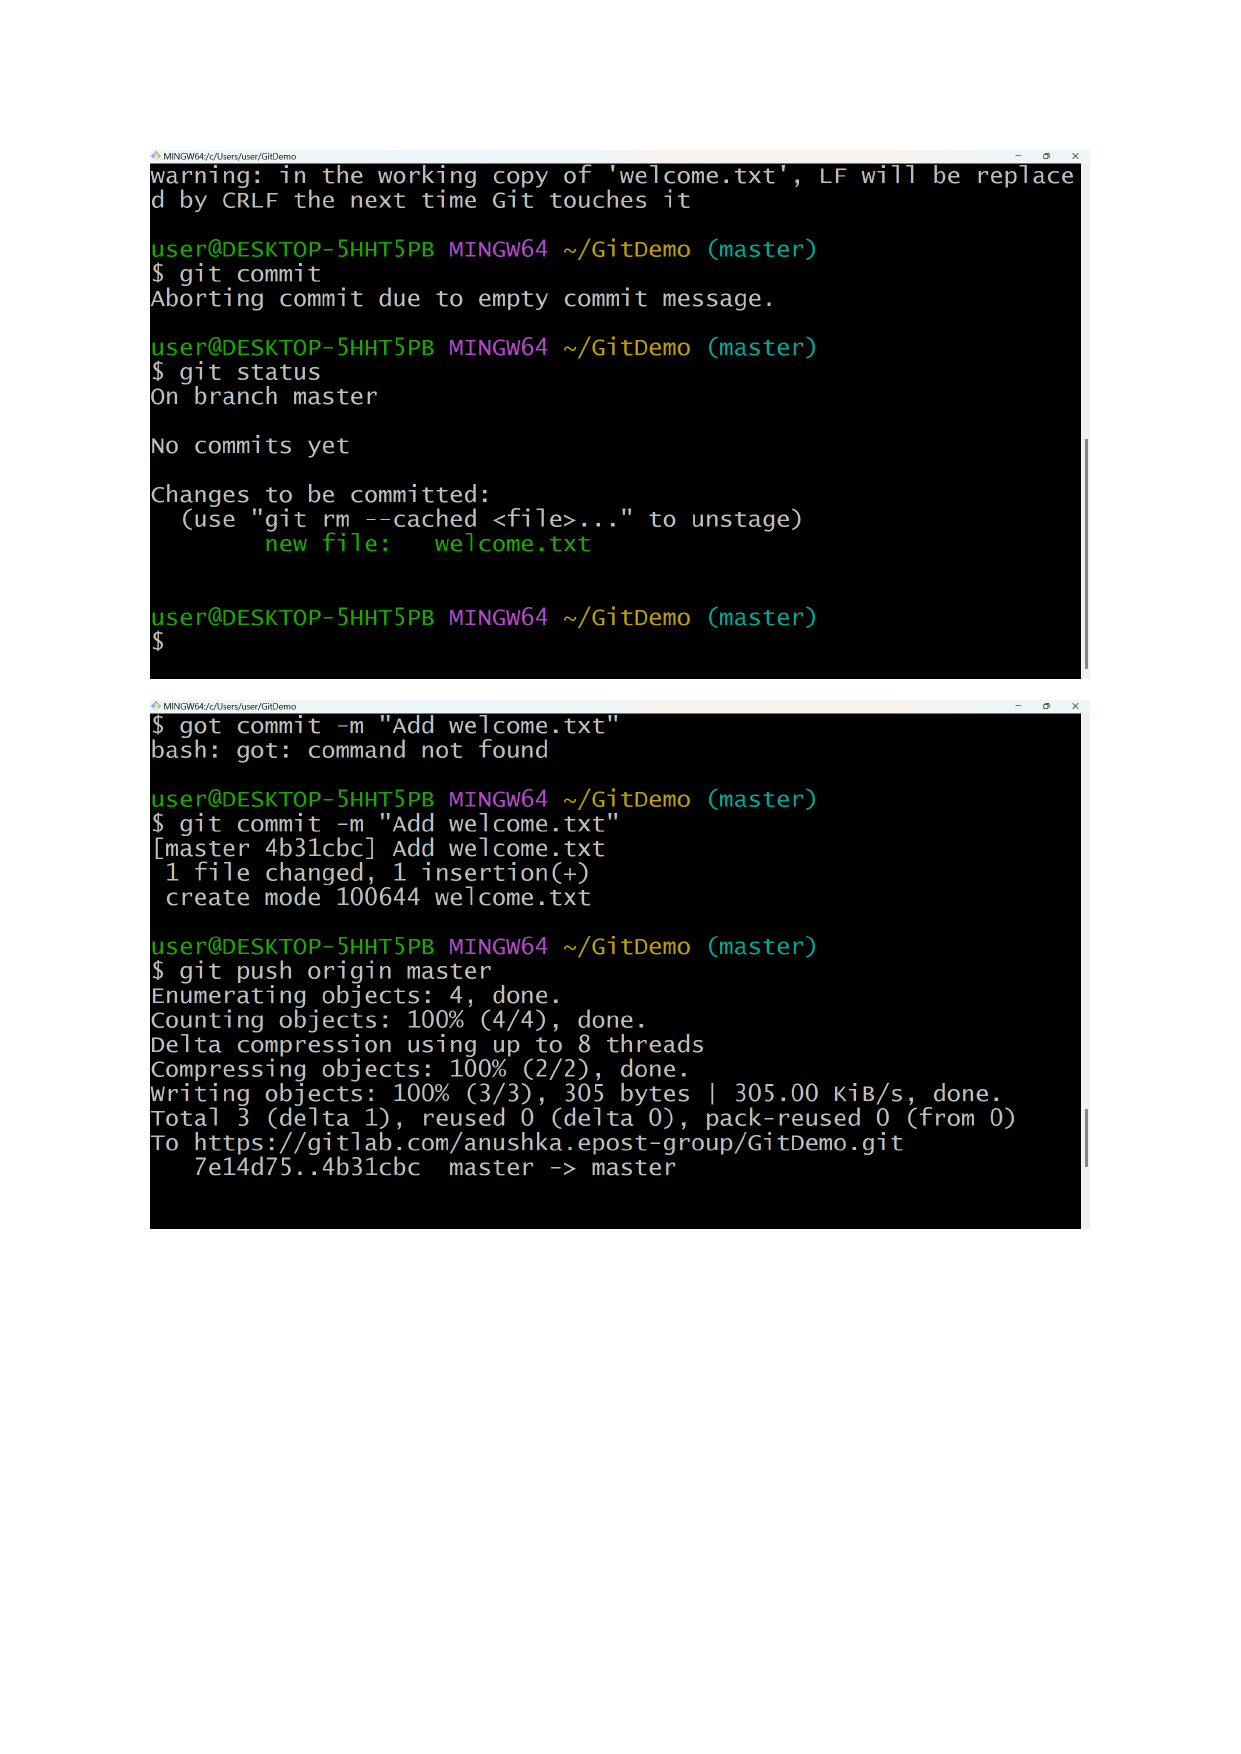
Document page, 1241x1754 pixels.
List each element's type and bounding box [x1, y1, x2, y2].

picture [150, 150, 1091, 679]
picture [150, 700, 1091, 1229]
